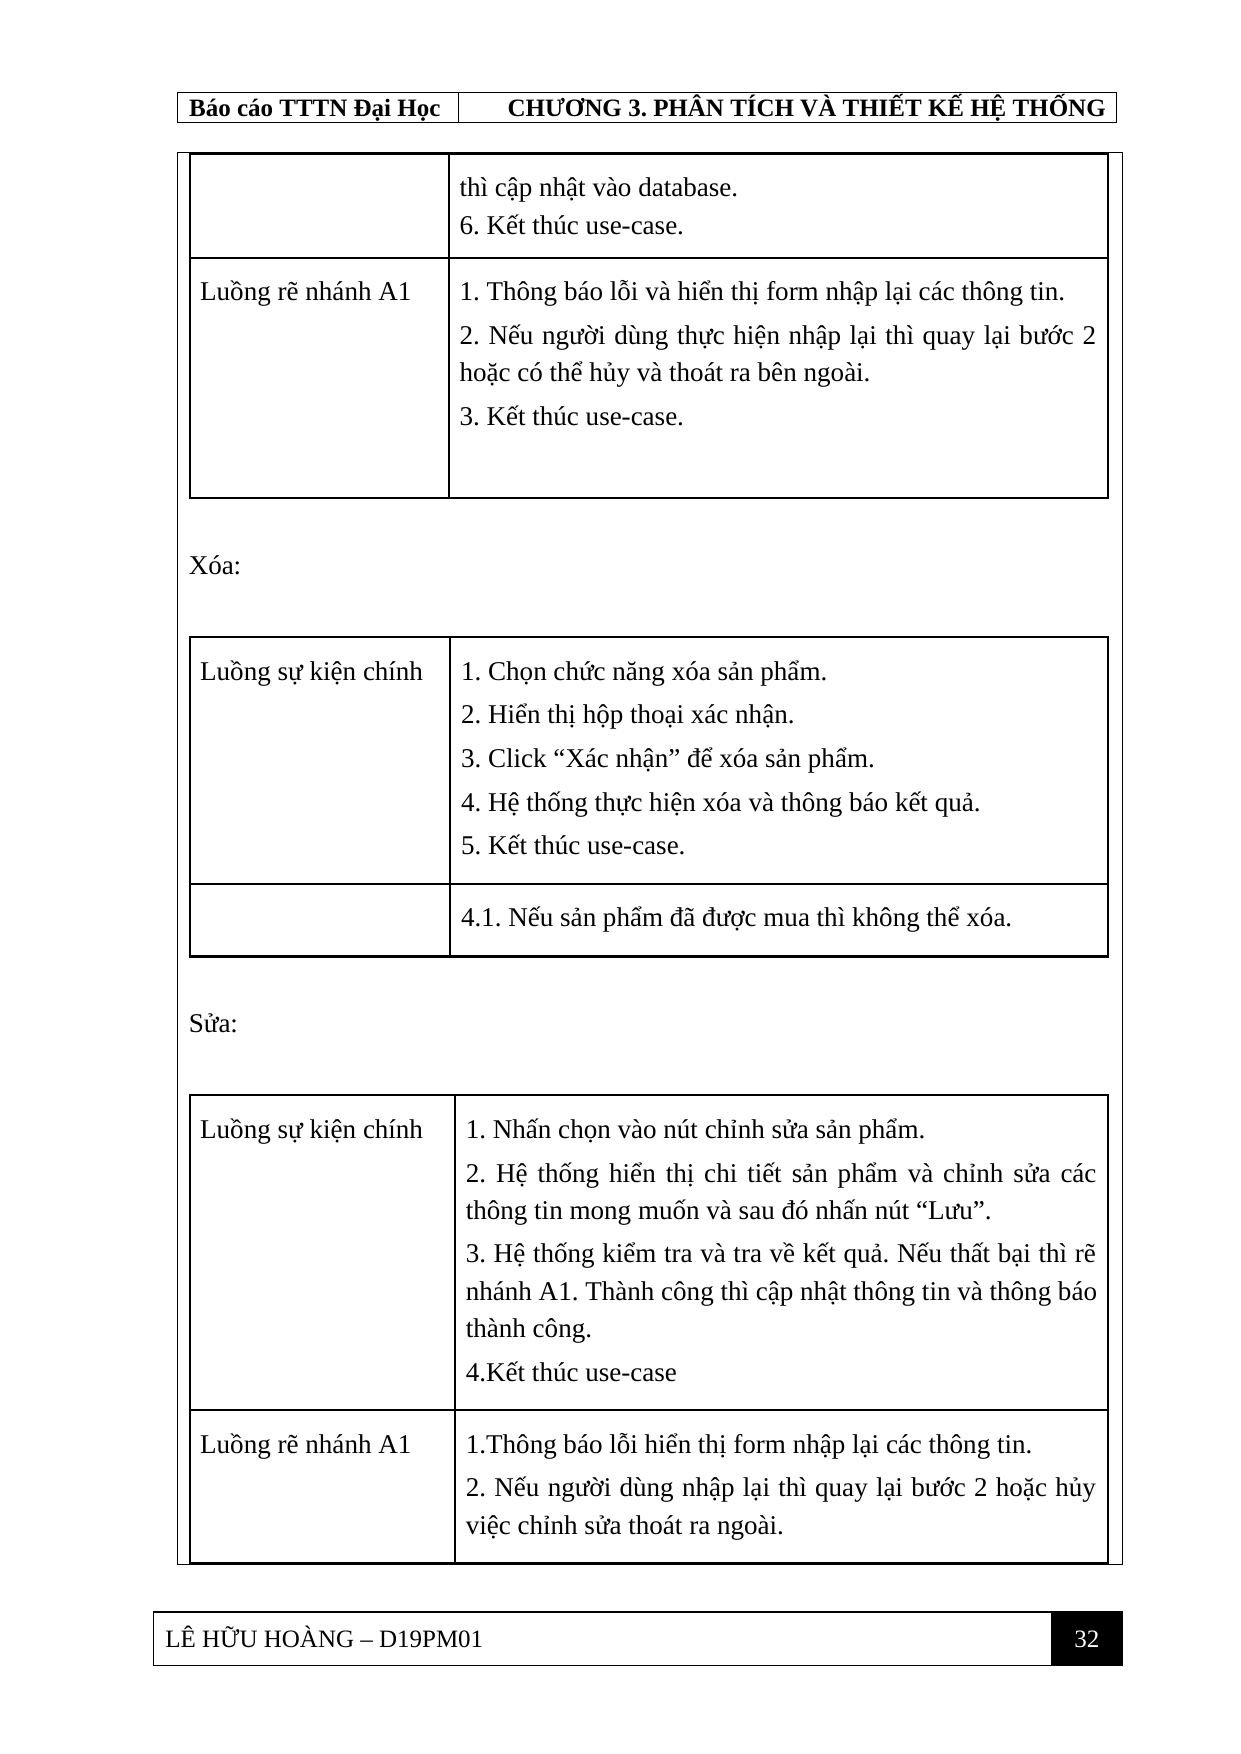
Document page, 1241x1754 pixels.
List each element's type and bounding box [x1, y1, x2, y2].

table_cell [178, 153, 1122, 1564]
